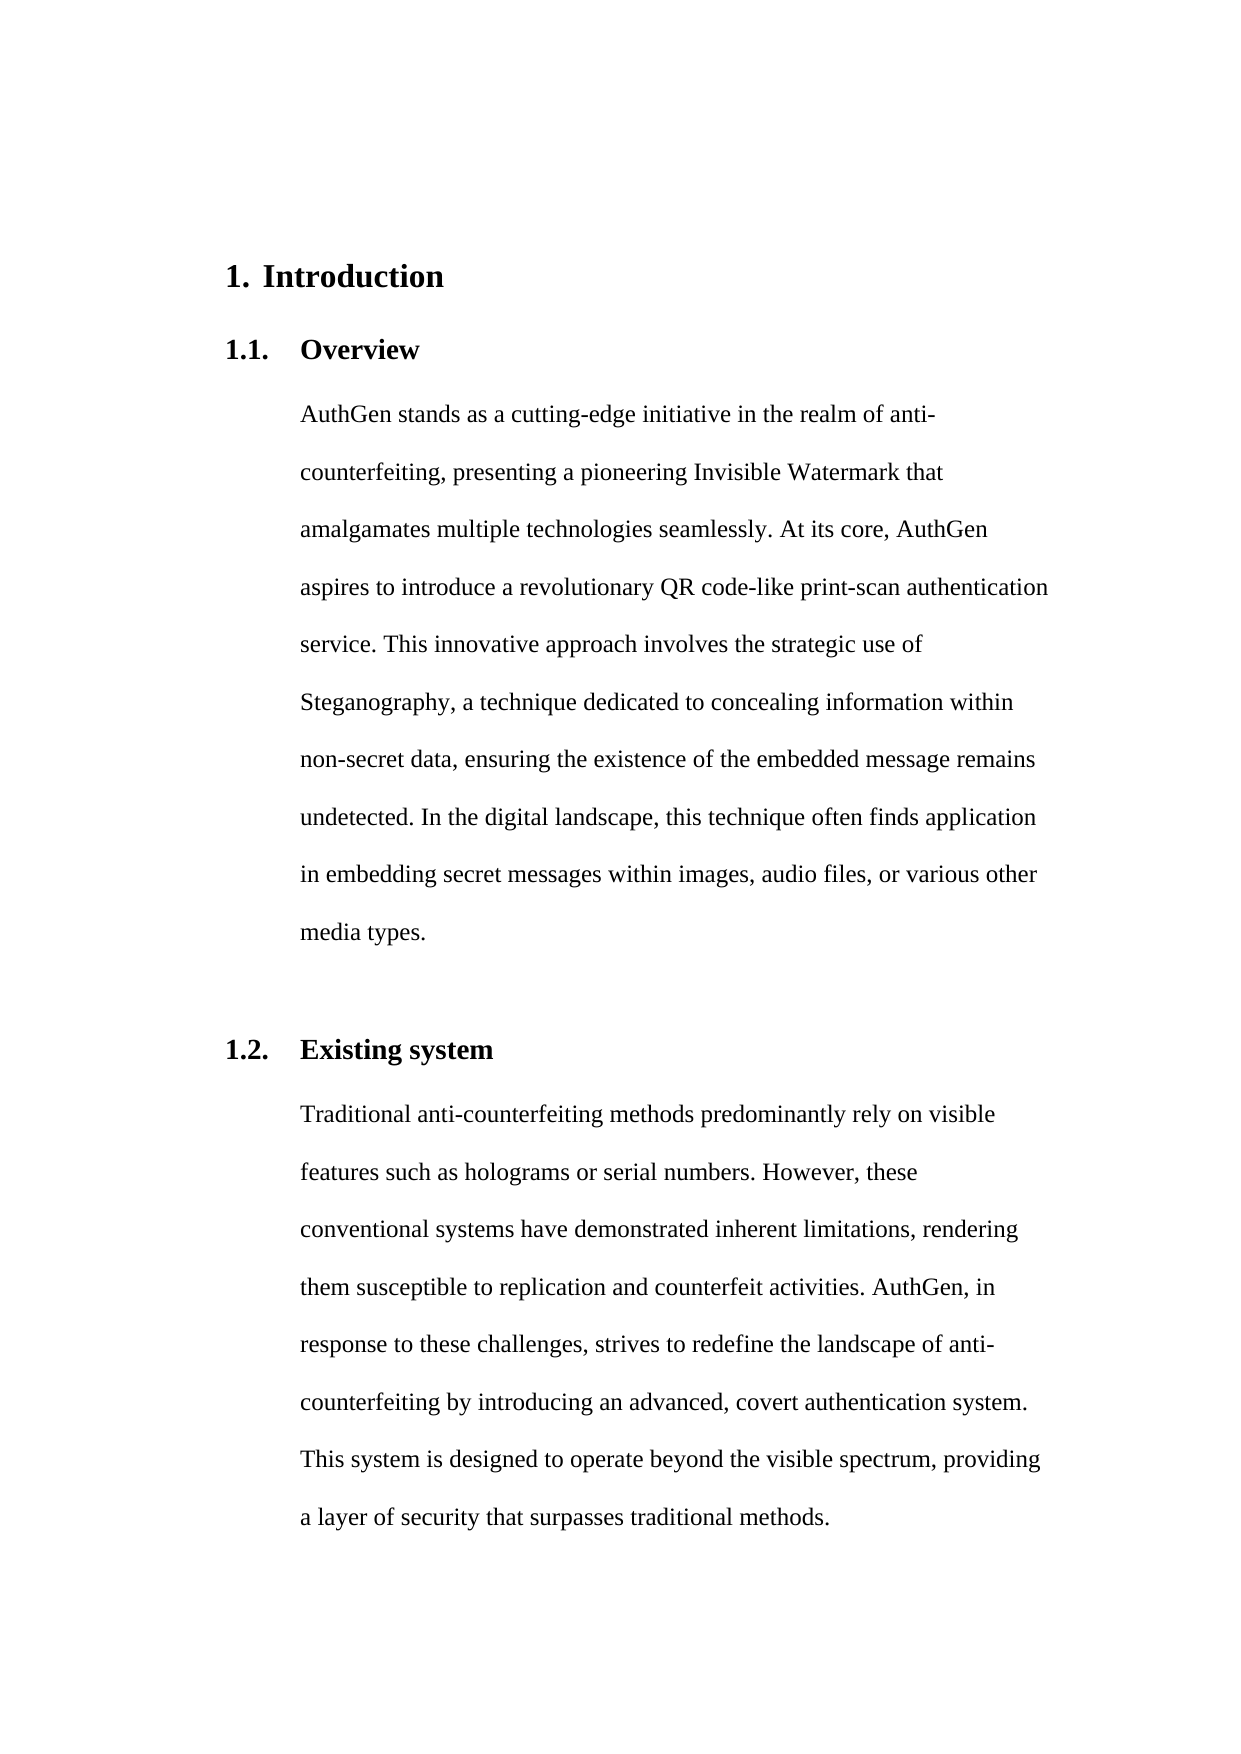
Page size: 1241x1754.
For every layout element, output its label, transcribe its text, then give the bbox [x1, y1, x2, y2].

list Introduction [225, 256, 1052, 294]
list AuthGen stands as a cutting-edge initiative in the realm of anti-counterfeiting, presenting a pioneering Invisible Watermark that amalgamates multiple technologies seamlessly. At its core, AuthGen aspires to introduce a revolutionary QR code-like print-scan authentication service. This innovative approach involves the strategic use of Steganography, a technique dedicated to concealing information within non-secret data, ensuring the existence of the embedded message remains undetected. In the digital landscape, this technique often finds application in embedding secret messages within images, audio files, or various other media types. [300, 399, 1052, 946]
list Traditional anti-counterfeiting methods predominantly rely on visible features such as holograms or serial numbers. However, these conventional systems have demonstrated inherent limitations, rendering them susceptible to replication and counterfeit activities. AuthGen, in response to these challenges, strives to redefine the landscape of anti-counterfeiting by introducing an advanced, covert authentication system. This system is designed to operate beyond the visible spectrum, providing a layer of security that surpasses traditional methods. [300, 1099, 1052, 1530]
list Existing system [225, 1032, 1052, 1066]
list Overview [225, 332, 1052, 366]
